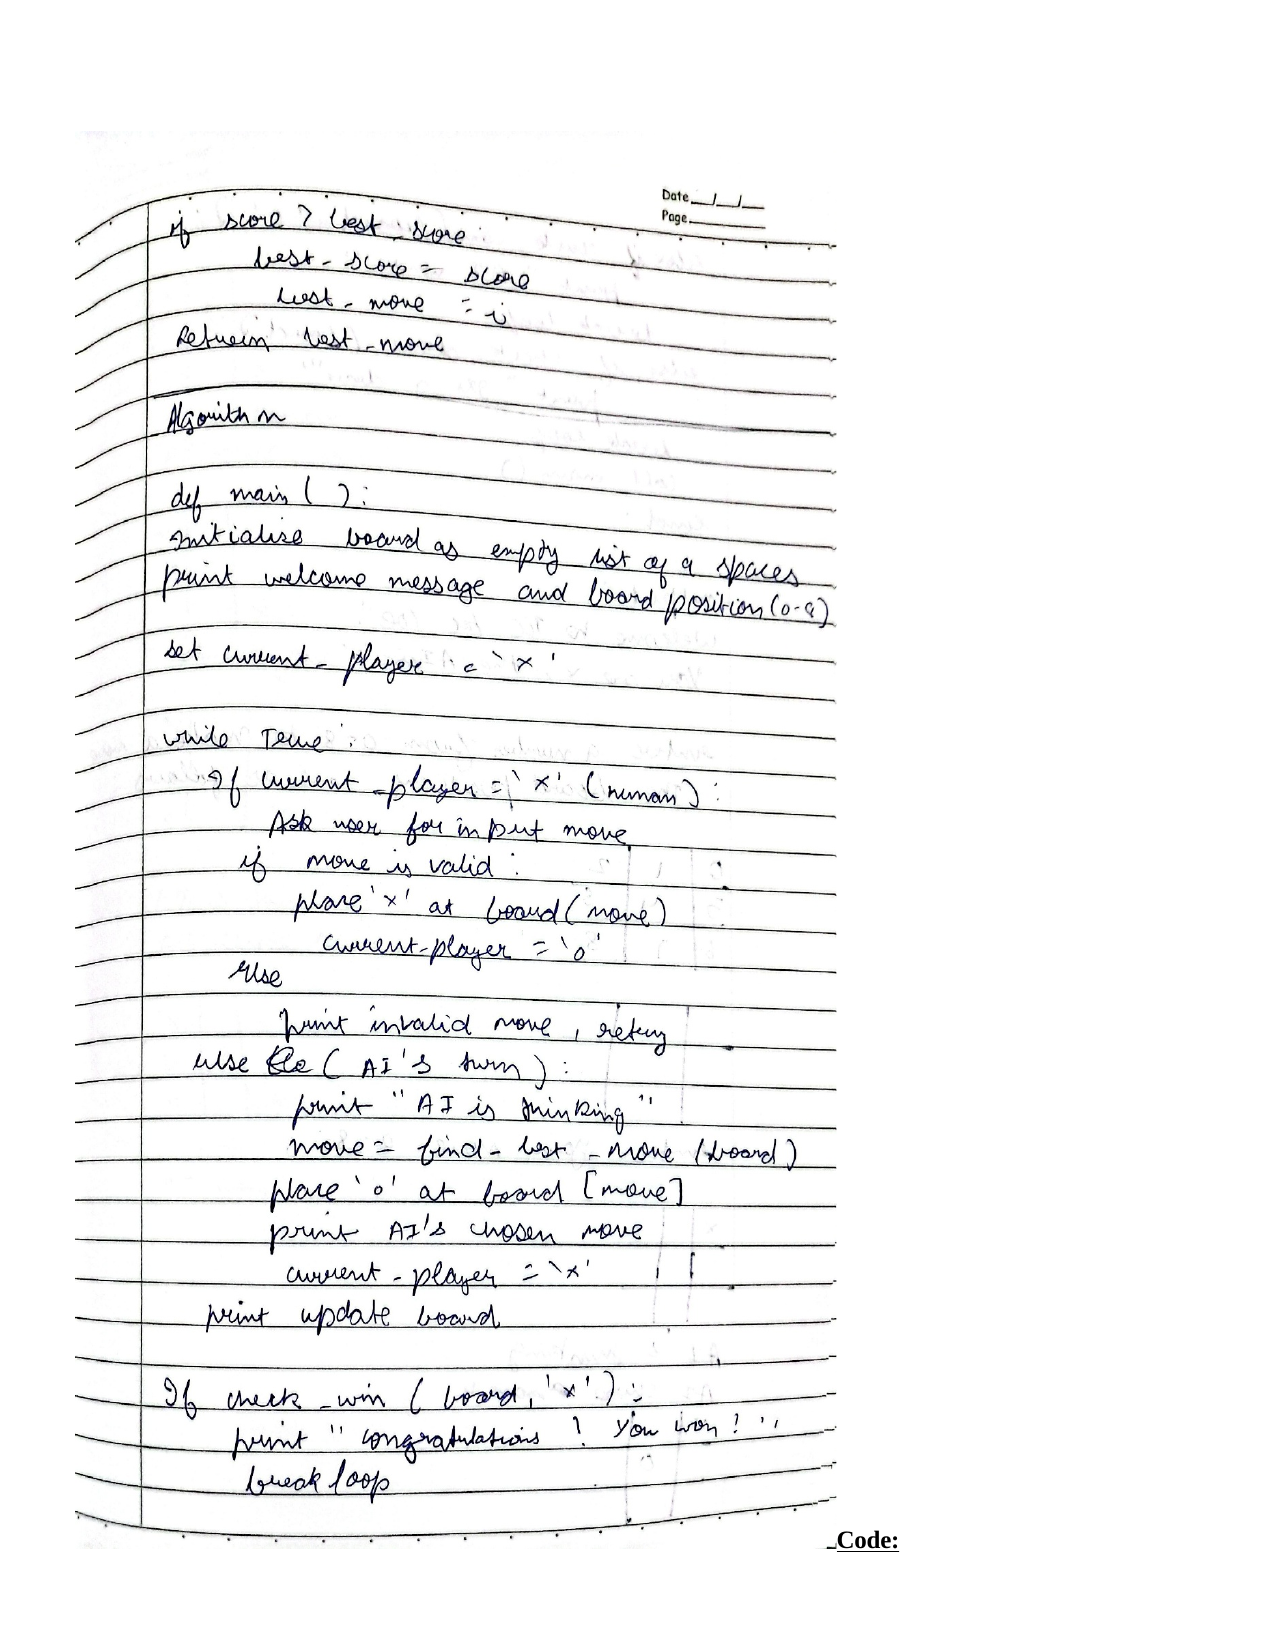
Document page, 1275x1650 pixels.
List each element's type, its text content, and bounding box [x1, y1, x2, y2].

picture [75, 131, 837, 1549]
